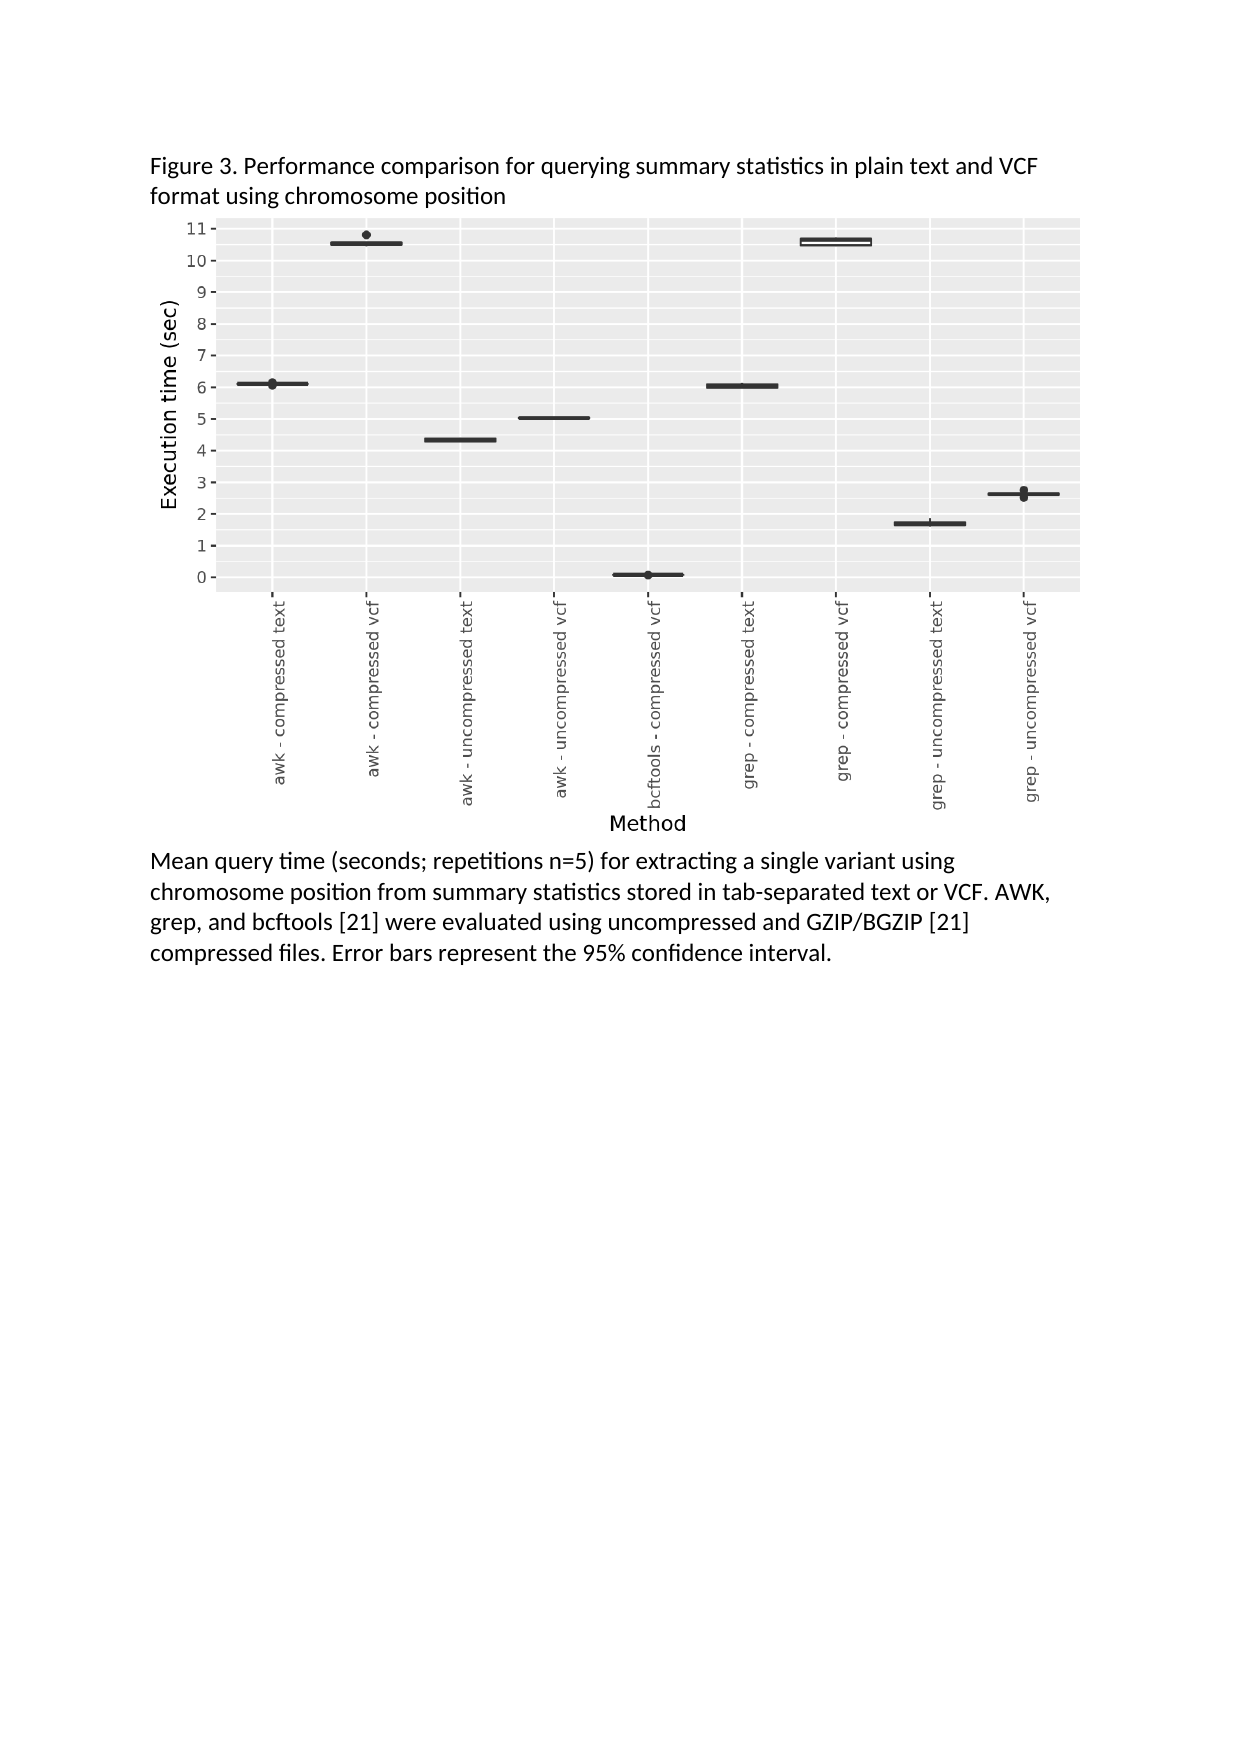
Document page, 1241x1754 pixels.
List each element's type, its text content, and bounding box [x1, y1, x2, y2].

text Figure 3. Performance comparison for querying summary statistics in plain text and VCF format using chromosome position [150, 150, 1090, 211]
picture [150, 211, 1090, 846]
text Mean query time (seconds; repetitions n=5) for extracting a single variant using chromosome position from summary statistics stored in tab-separated text or VCF. AWK, grep, and bcftools [21] were evaluated using uncompressed and GZIP/BGZIP [21] compressed files. Error bars represent the 95% confidence interval. [150, 846, 1090, 968]
